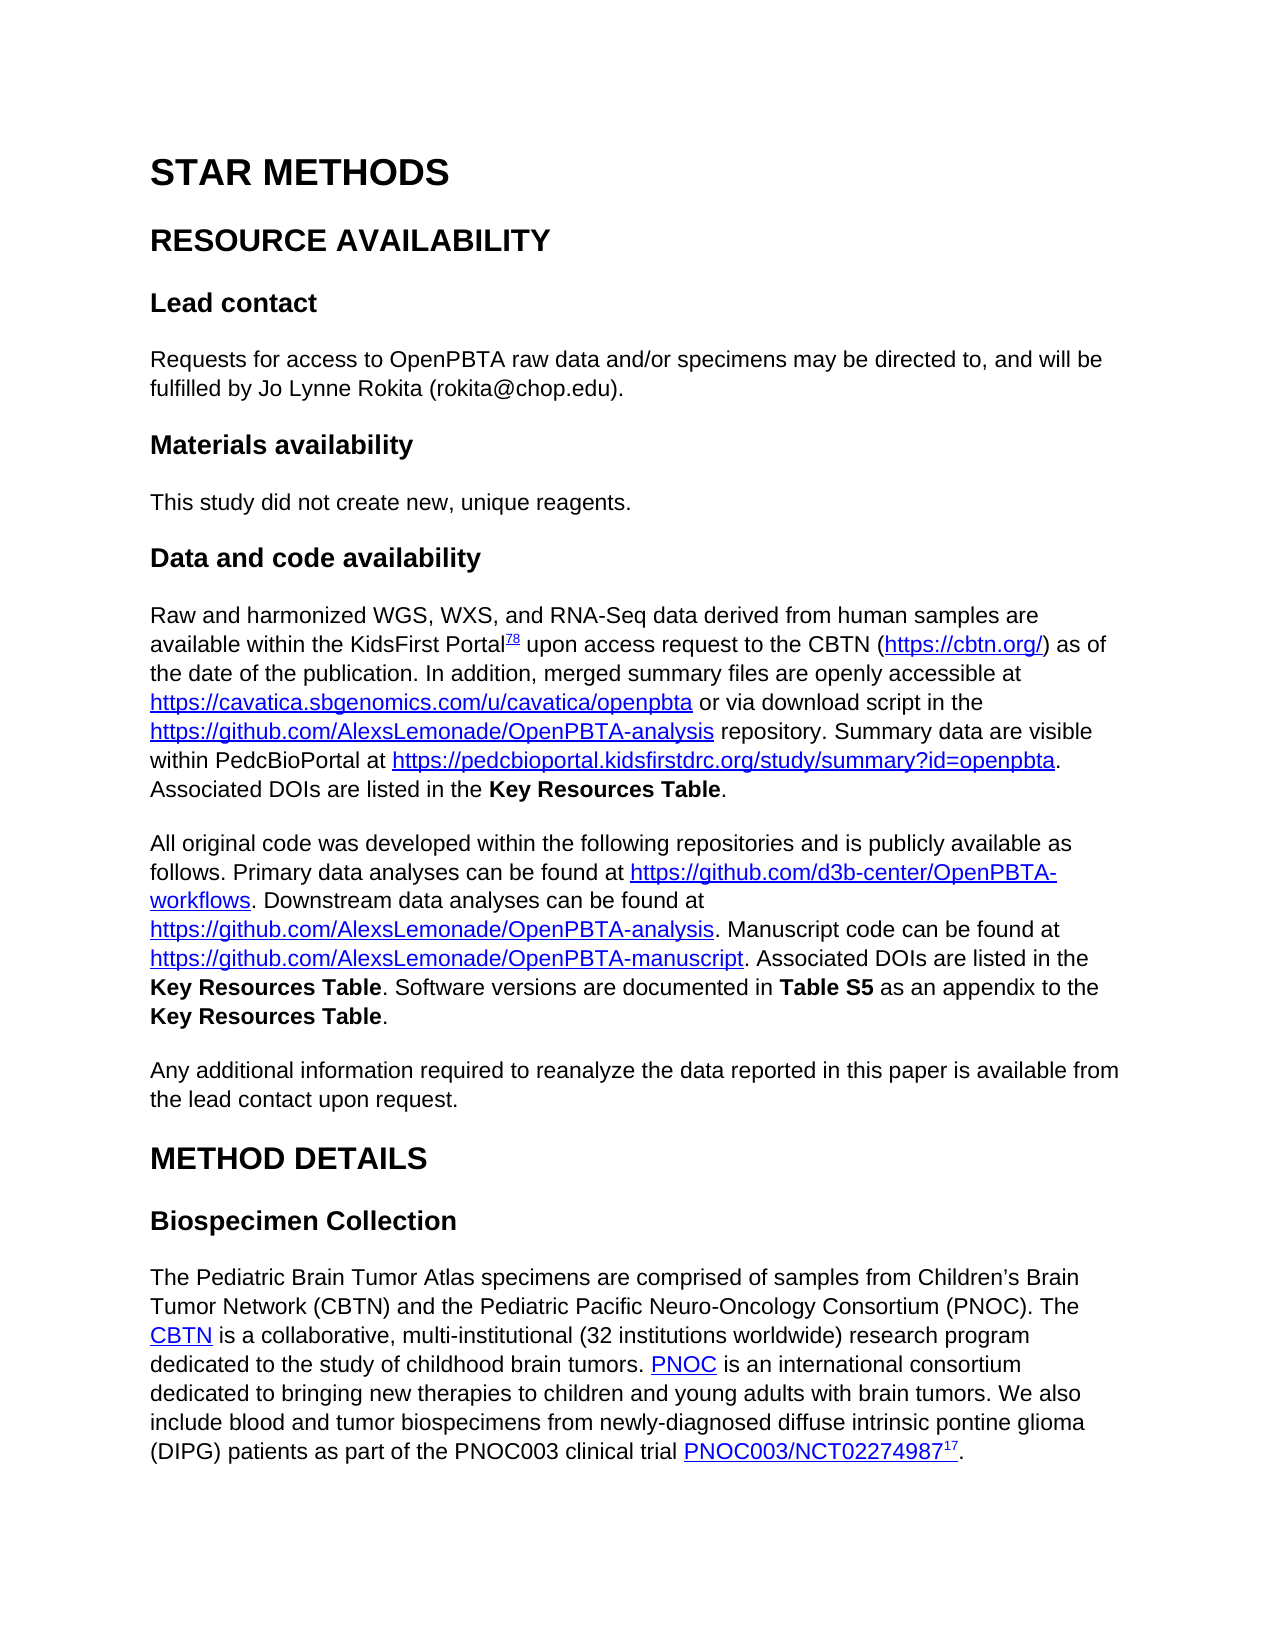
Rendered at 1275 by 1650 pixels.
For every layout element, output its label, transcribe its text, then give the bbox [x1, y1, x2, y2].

subtitle RESOURCE AVAILABILITY [150, 222, 1125, 258]
subtitle STAR METHODS [150, 150, 1125, 193]
subtitle Biospecimen Collection [150, 1205, 1125, 1236]
text Requests for access to OpenPBTA raw data and/or specimens may be directed to, and will be fulfilled by Jo Lynne Rokita (rokita@chop.edu). [150, 346, 1125, 402]
text The Pediatric Brain Tumor Atlas specimens are comprised of samples from Children’s Brain Tumor Network (CBTN) and the Pediatric Pacific Neuro-Oncology Consortium (PNOC). The CBTN is a collaborative, multi-institutional (32 institutions worldwide) research program dedicated to the study of childhood brain tumors. PNOC is an international consortium dedicated to bringing new therapies to children and young adults with brain tumors. We also include blood and tumor biospecimens from newly-diagnosed diffuse intrinsic pontine glioma (DIPG) patients as part of the PNOC003 clinical trial PNOC003/NCT0227498717. [150, 1264, 1125, 1464]
subtitle Lead contact [150, 287, 1125, 318]
subtitle Data and code availability [150, 542, 1125, 574]
subtitle Materials availability [150, 429, 1125, 460]
text Raw and harmonized WGS, WXS, and RNA-Seq data derived from human samples are available within the KidsFirst Portal78 upon access request to the CBTN (https://cbtn.org/) as of the date of the publication. In addition, merged summary files are openly accessible at https://cavatica.sbgenomics.com/u/cavatica/openpbta or via download script in the https://github.com/AlexsLemonade/OpenPBTA-analysis repository. Summary data are visible within PedcBioPortal at https://pedcbioportal.kidsfirstdrc.org/study/summary?id=openpbta. Associated DOIs are listed in the Key Resources Table. [150, 602, 1125, 802]
text All original code was developed within the following repositories and is publicly available as follows. Primary data analyses can be found at https://github.com/d3b-center/OpenPBTA-workflows. Downstream data analyses can be found at https://github.com/AlexsLemonade/OpenPBTA-analysis. Manuscript code can be found at https://github.com/AlexsLemonade/OpenPBTA-manuscript. Associated DOIs are listed in the Key Resources Table. Software versions are documented in Table S5 as an appendix to the Key Resources Table. [150, 829, 1125, 1030]
text Any additional information required to reanalyze the data reported in this paper is available from the lead contact upon request. [150, 1057, 1125, 1113]
text This study did not create new, unique reagents. [150, 488, 1125, 515]
subtitle METHOD DETAILS [150, 1140, 1125, 1176]
